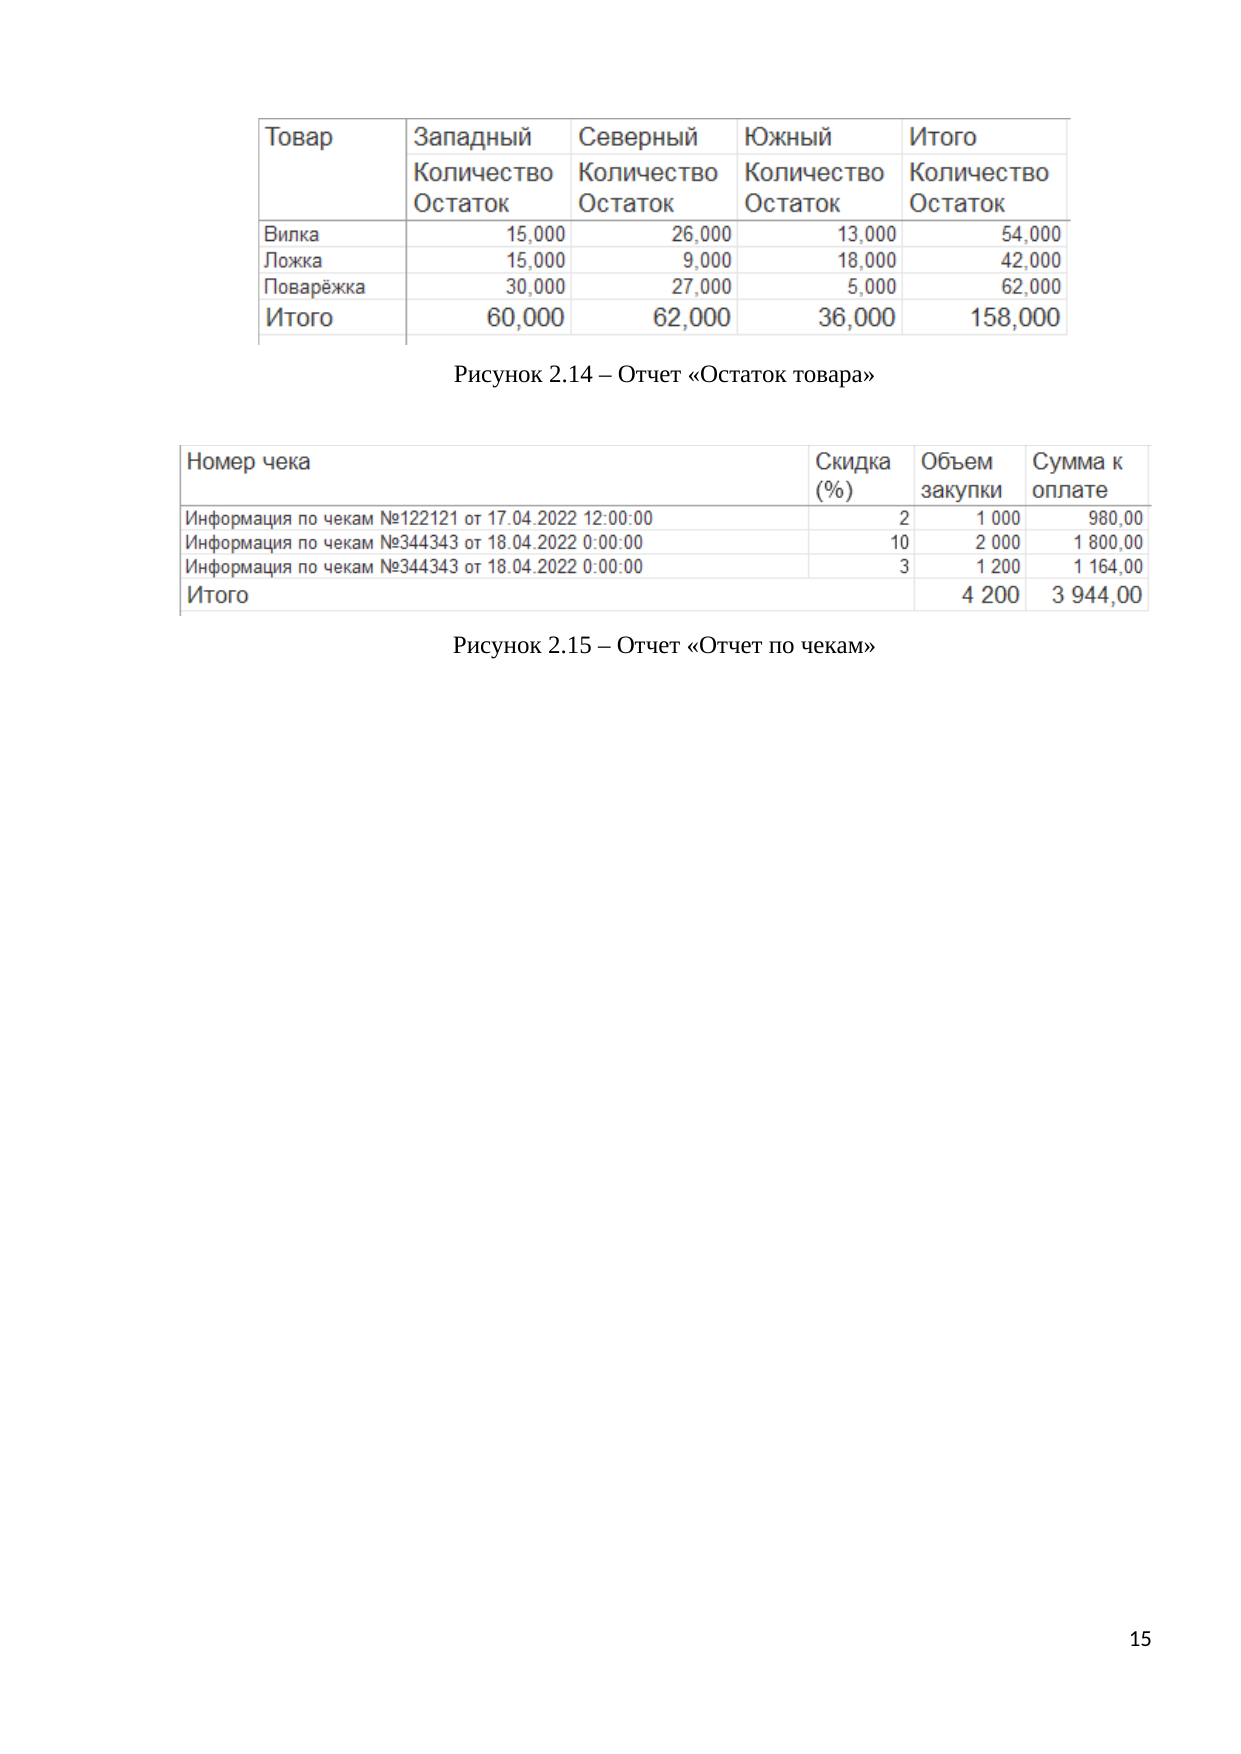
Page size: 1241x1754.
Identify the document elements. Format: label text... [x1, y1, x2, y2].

text Рисунок 2.14 – Отчет «Остаток товара» [177, 359, 1152, 387]
picture [258, 118, 1071, 345]
text Рисунок 2.15 – Отчет «Отчет по чекам» [177, 630, 1152, 658]
picture [177, 445, 1152, 616]
